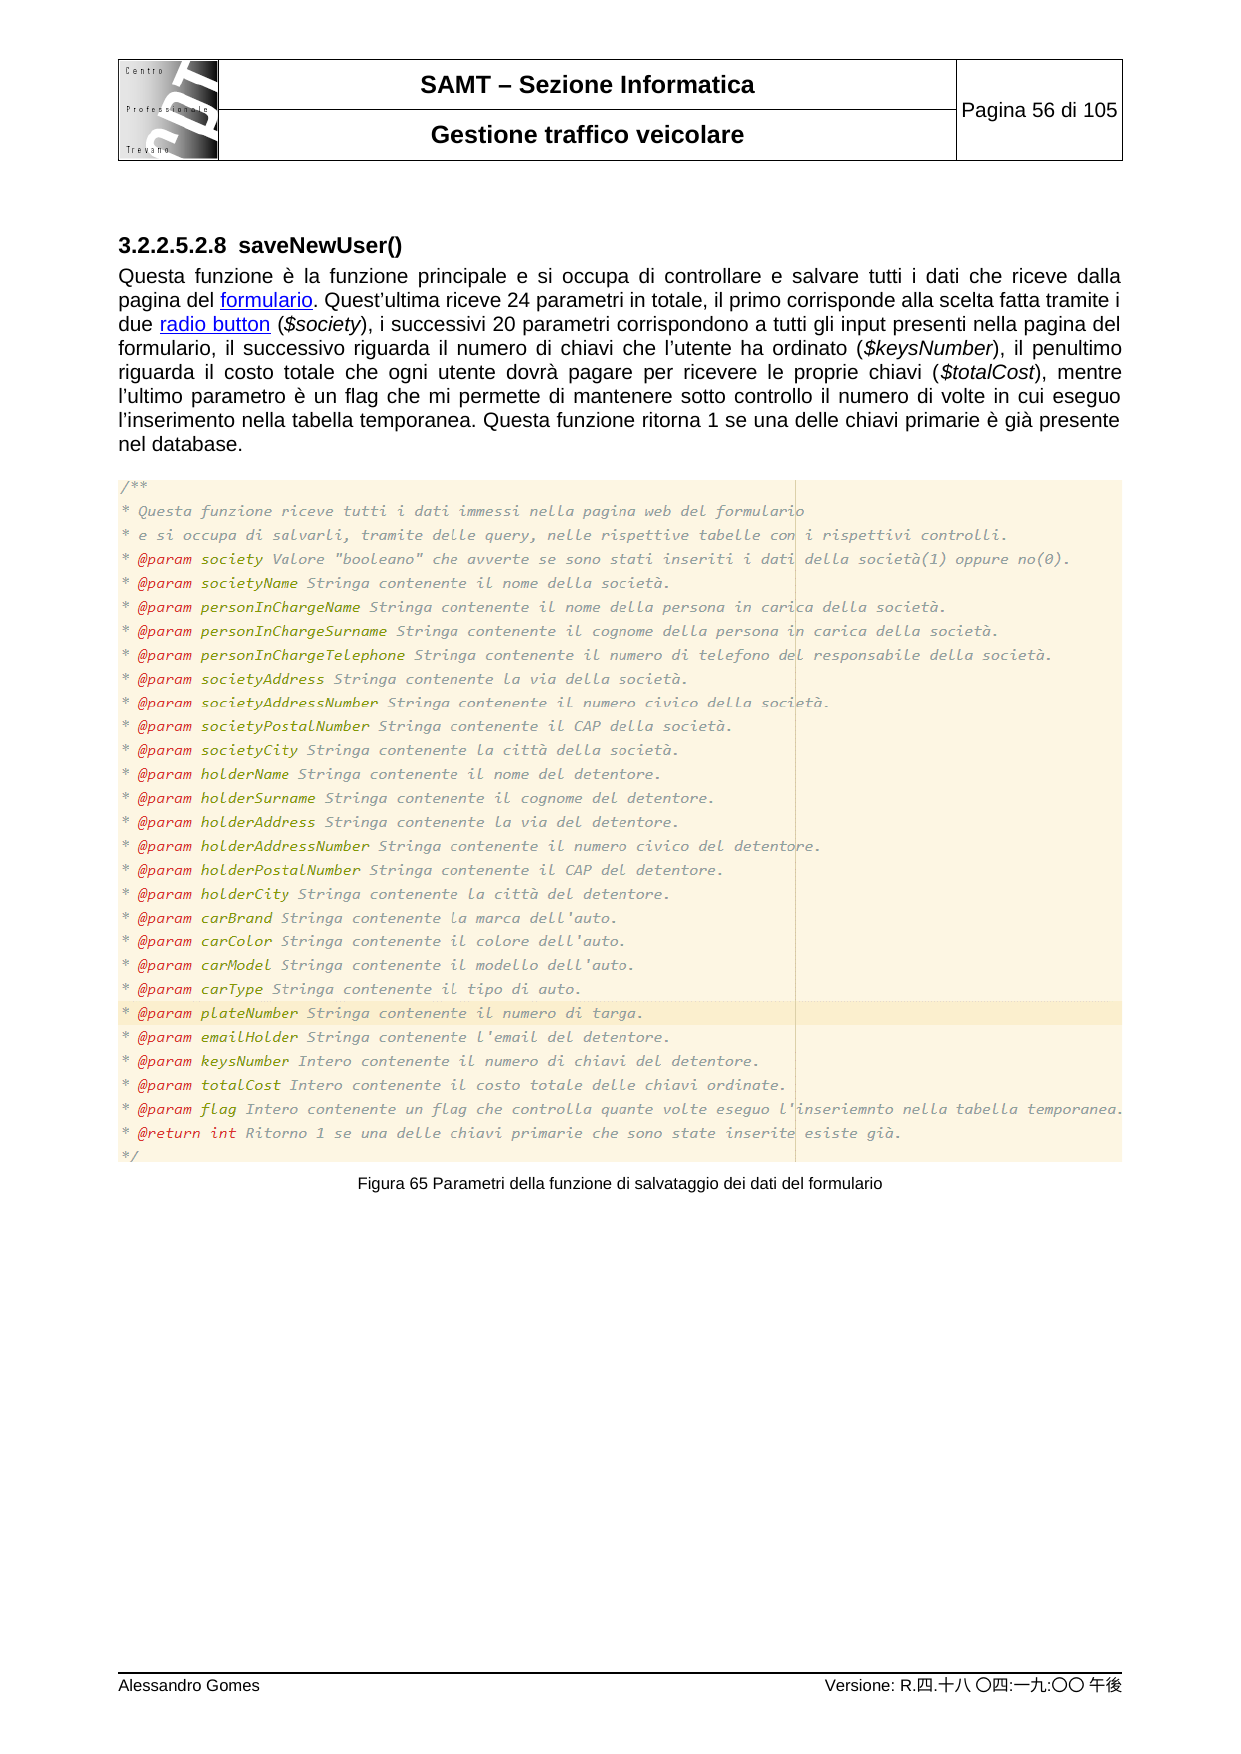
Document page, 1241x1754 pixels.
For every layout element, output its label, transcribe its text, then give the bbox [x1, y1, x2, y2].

text Figura 65 Parametri della funzione di salvataggio dei dati del formulario [118, 1174, 1122, 1193]
picture [118, 60, 218, 159]
picture [118, 480, 1123, 1162]
text Questa funzione è la funzione principale e si occupa di controllare e salvare tutti i dati che riceve dalla pagina del formulario. Quest’ultima riceve 24 parametri in totale, il primo corrisponde alla scelta fatta tramite i due radio button ($society), i successivi 20 parametri corrispondono a tutti gli input presenti nella pagina del formulario, il successivo riguarda il numero di chiavi che l’utente ha ordinato ($keysNumber), il penultimo riguarda il costo totale che ogni utente dovrà pagare per ricevere le proprie chiavi ($totalCost), mentre l’ultimo parametro è un flag che mi permette di mantenere sotto controllo il numero di volte in cui eseguo l’inserimento nella tabella temporanea. Questa funzione ritorna 1 se una delle chiavi primarie è già presente nel database. [118, 264, 1122, 456]
subtitle saveNewUser() [118, 232, 1122, 258]
